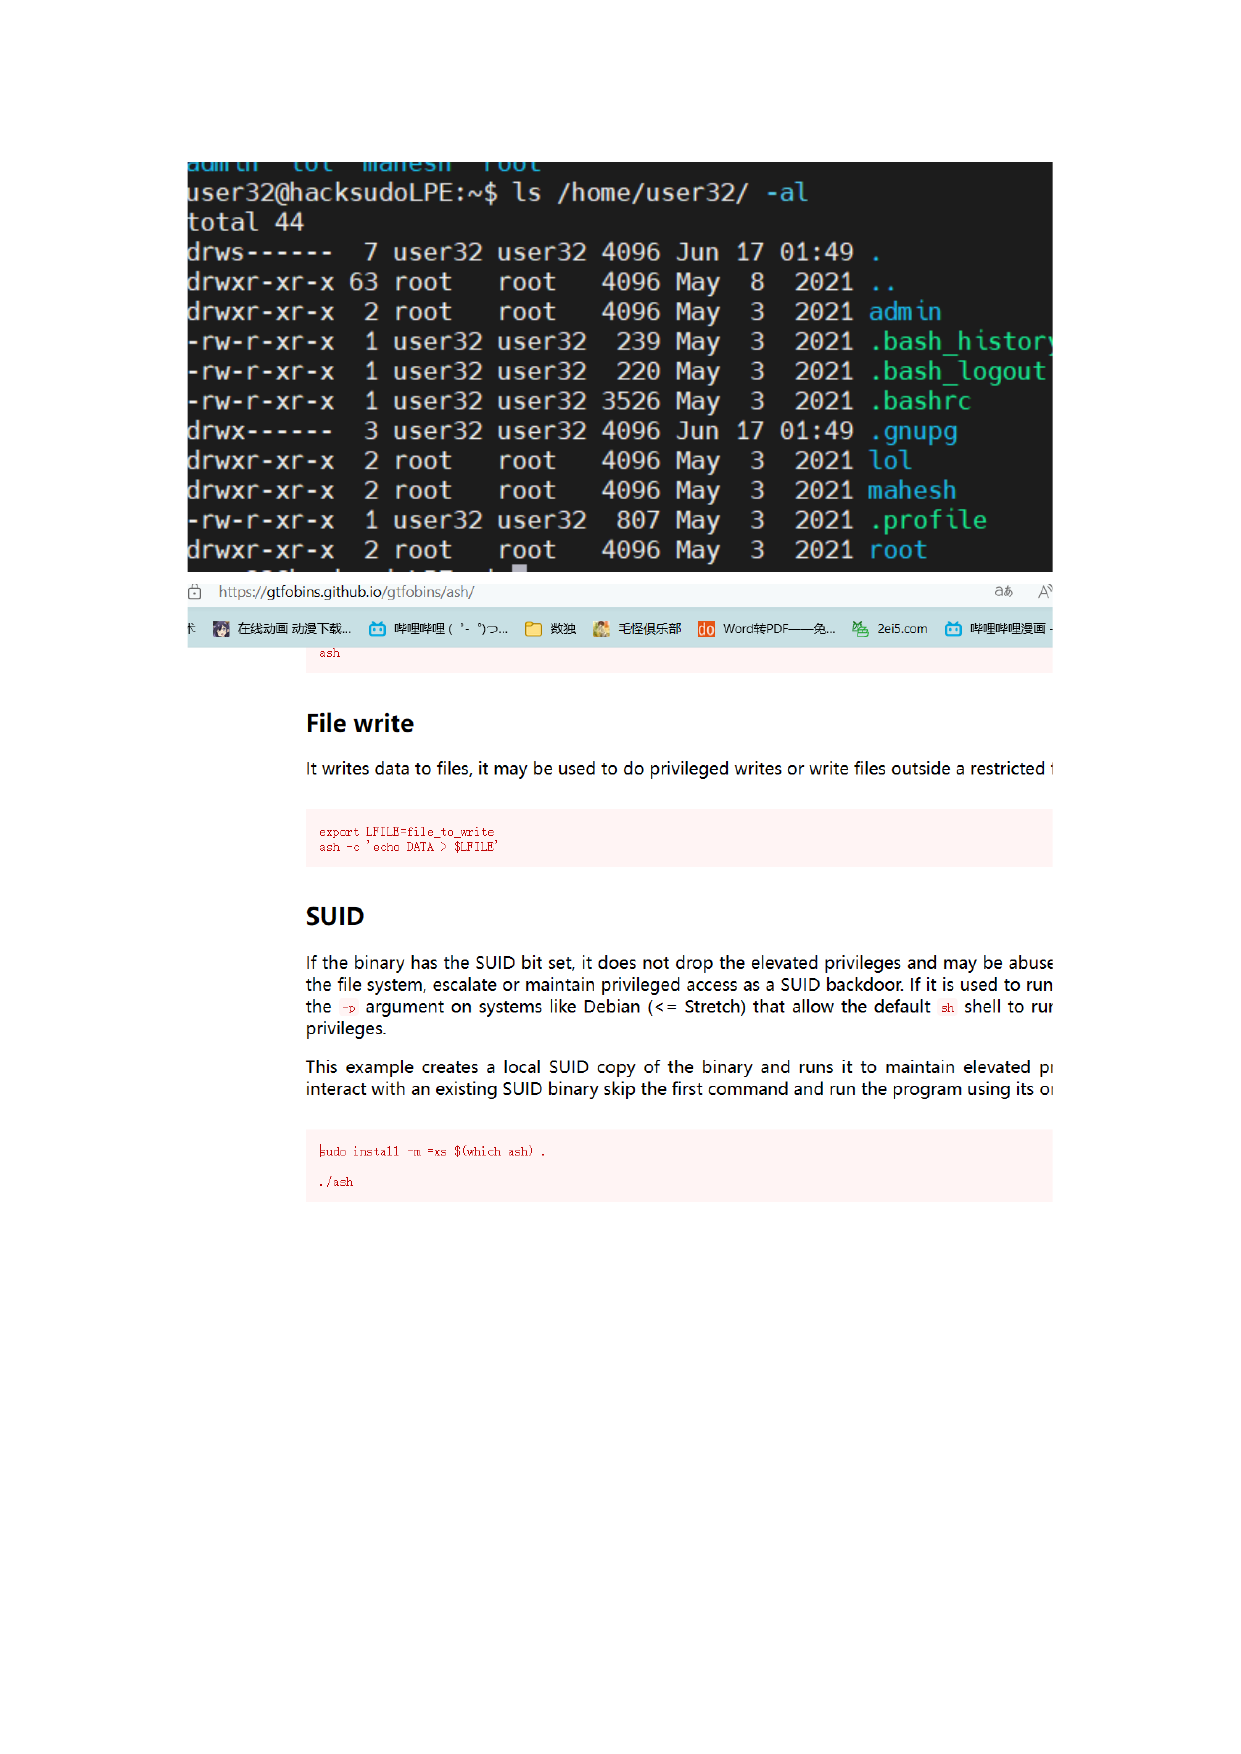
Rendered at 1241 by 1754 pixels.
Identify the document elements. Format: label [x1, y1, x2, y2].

picture [187, 584, 1053, 1235]
picture [187, 162, 1053, 572]
